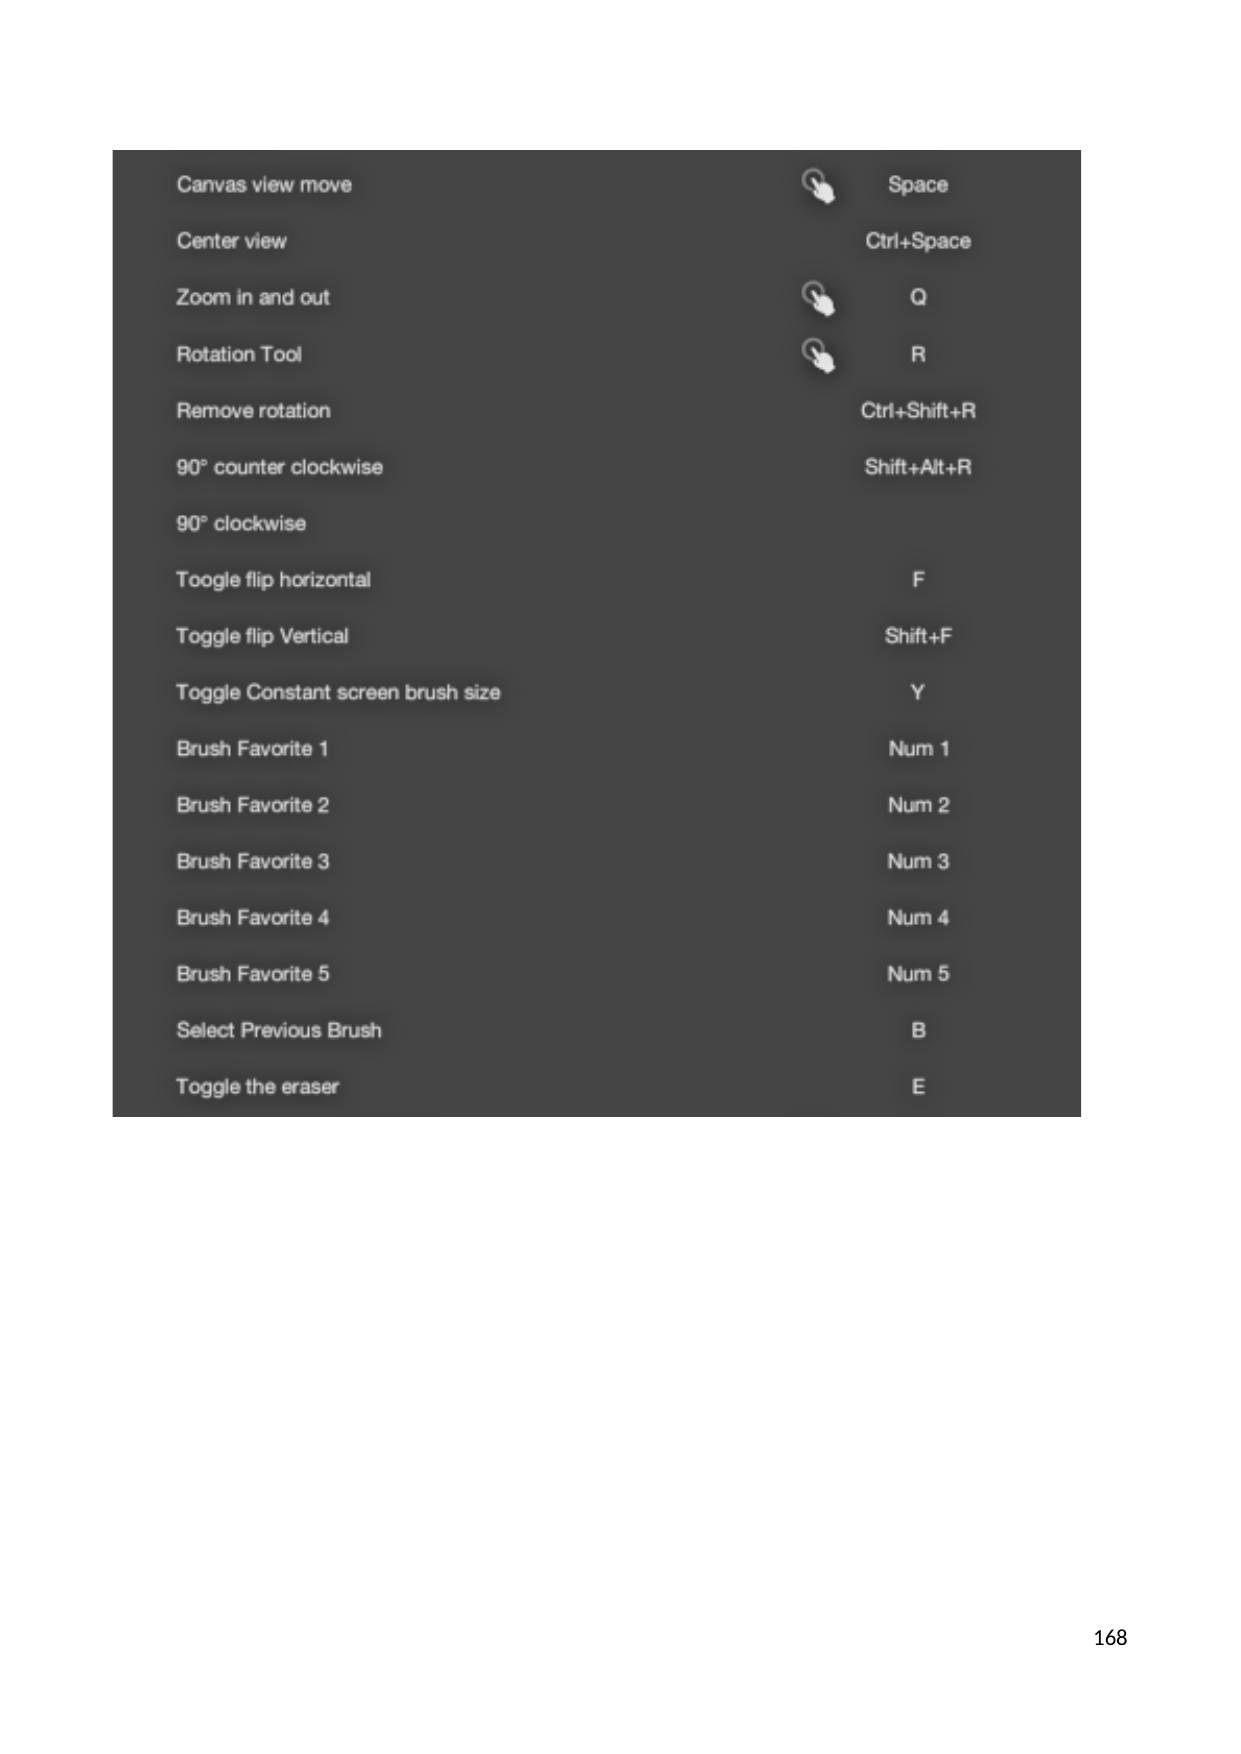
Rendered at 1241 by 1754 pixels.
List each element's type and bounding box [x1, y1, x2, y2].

picture [112, 150, 1082, 1117]
